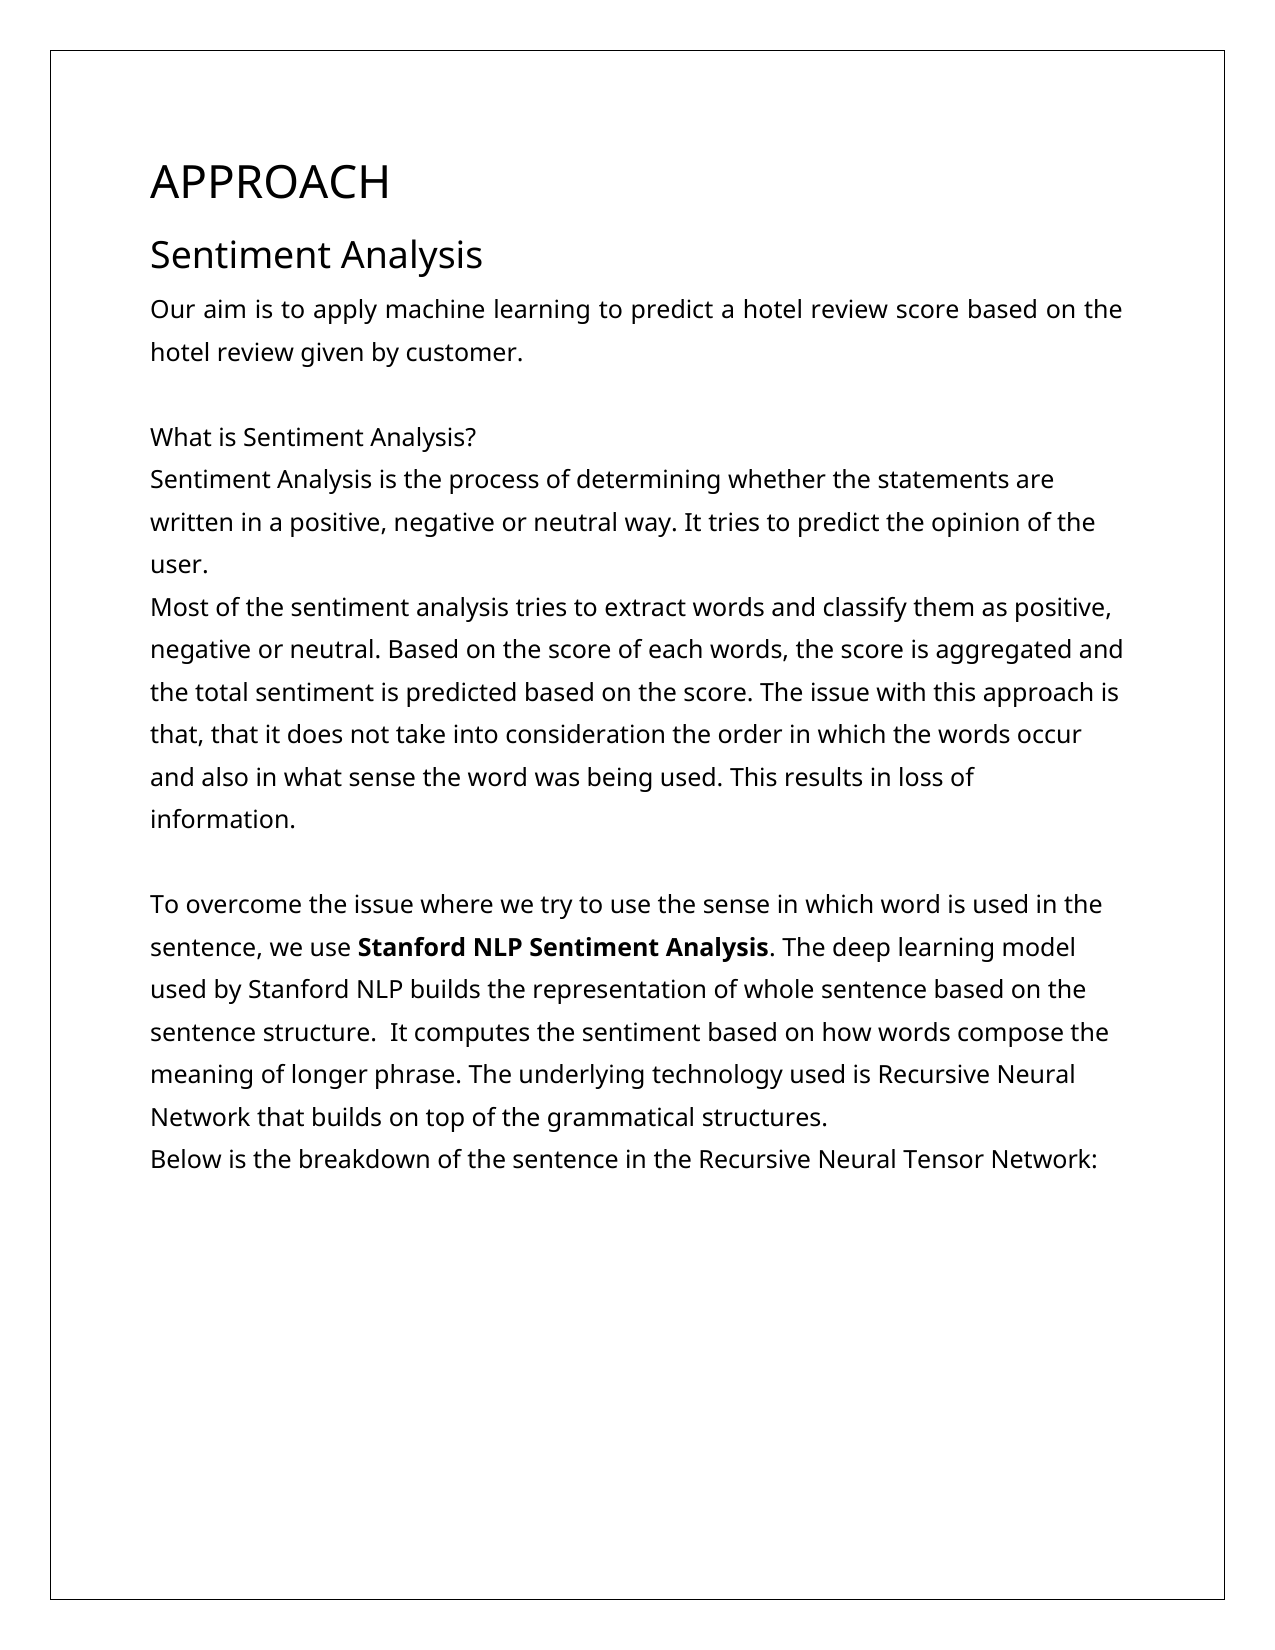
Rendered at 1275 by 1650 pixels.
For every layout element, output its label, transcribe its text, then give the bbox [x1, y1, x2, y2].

text Our aim is to apply machine learning to predict a hotel review score based on the hotel review given by customer. [150, 292, 1125, 368]
text What is Sentiment Analysis? [150, 419, 1125, 453]
text Sentiment Analysis is the process of determining whether the statements are written in a positive, negative or neutral way. It tries to predict the opinion of the user. [150, 462, 1125, 581]
text Sentiment Analysis [150, 228, 1125, 279]
text To overcome the issue where we try to use the sense in which word is used in the sentence, we use Stanford NLP Sentiment Analysis. The deep learning model used by Stanford NLP builds the representation of whole sentence based on the sentence structure. It computes the sentiment based on how words compose the meaning of longer phrase. The underlying technology used is Recursive Neural Network that builds on top of the grammatical structures. [150, 887, 1125, 1133]
text Below is the breakdown of the sentence in the Recursive Neural Tensor Network: [150, 1142, 1125, 1176]
text Most of the sentiment analysis tries to extract words and classify them as positive, negative or neutral. Based on the score of each words, the score is aggregated and the total sentiment is predicted based on the score. The issue with this approach is that, that it does not take into consideration the order in which the words occur and also in what sense the word was being used. This results in loss of information. [150, 589, 1125, 836]
text APPROACH [150, 150, 1125, 212]
